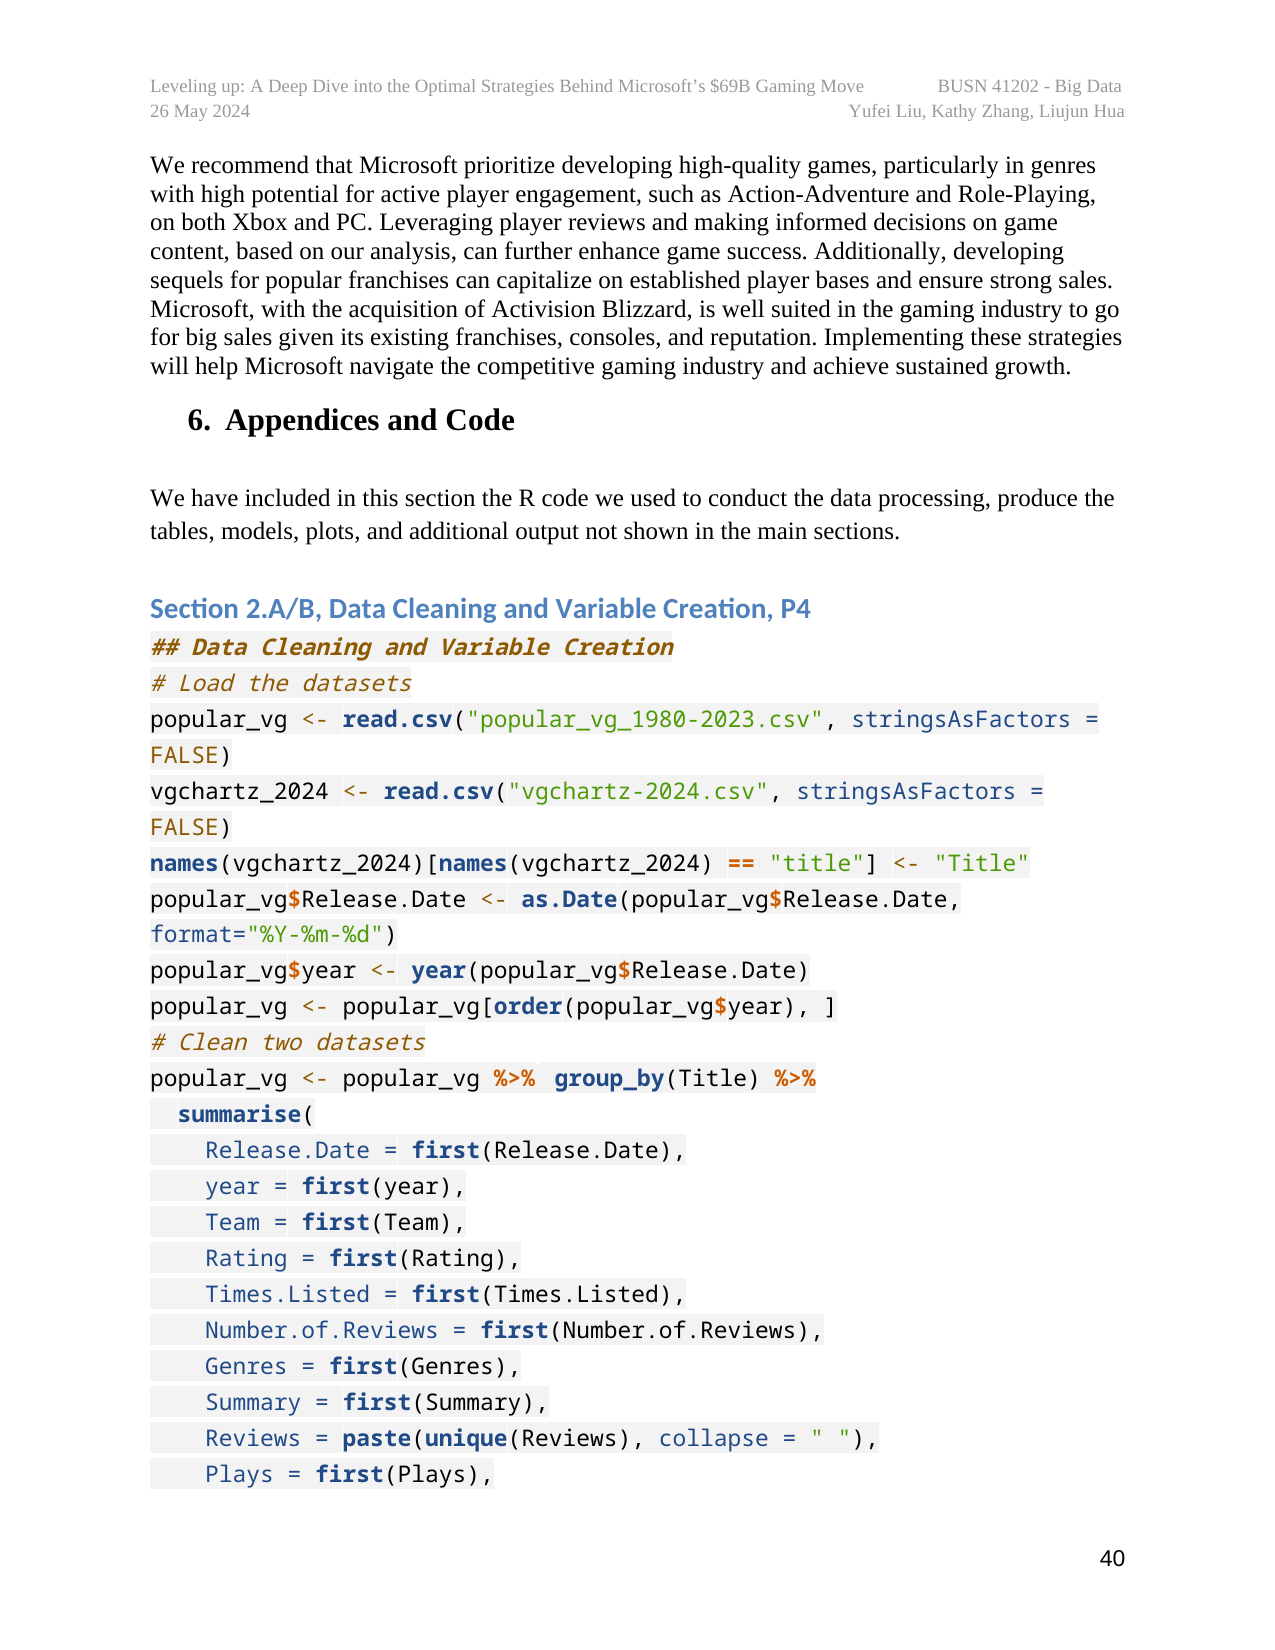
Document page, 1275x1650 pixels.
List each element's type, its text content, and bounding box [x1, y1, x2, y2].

text We have included in this section the R code we used to conduct the data processing, produce the tables, models, plots, and additional output not shown in the main sections. [150, 483, 1125, 545]
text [150, 591, 1125, 1489]
text We recommend that Microsoft prioritize developing high-quality games, particularly in genres with high potential for active player engagement, such as Action-Adventure and Role-Playing, on both Xbox and PC. Leveraging player reviews and making informed decisions on game content, based on our analysis, can further enhance game success. Additionally, developing sequels for popular franchises can capitalize on established player bases and ensure strong sales. Microsoft, with the acquisition of Activision Blizzard, is well suited in the gaming industry to go for big sales given its existing franchises, consoles, and reputation. Implementing these strategies will help Microsoft navigate the competitive gaming industry and achieve sustained growth. [150, 150, 1125, 380]
list Appendices and Code [187, 401, 1125, 437]
